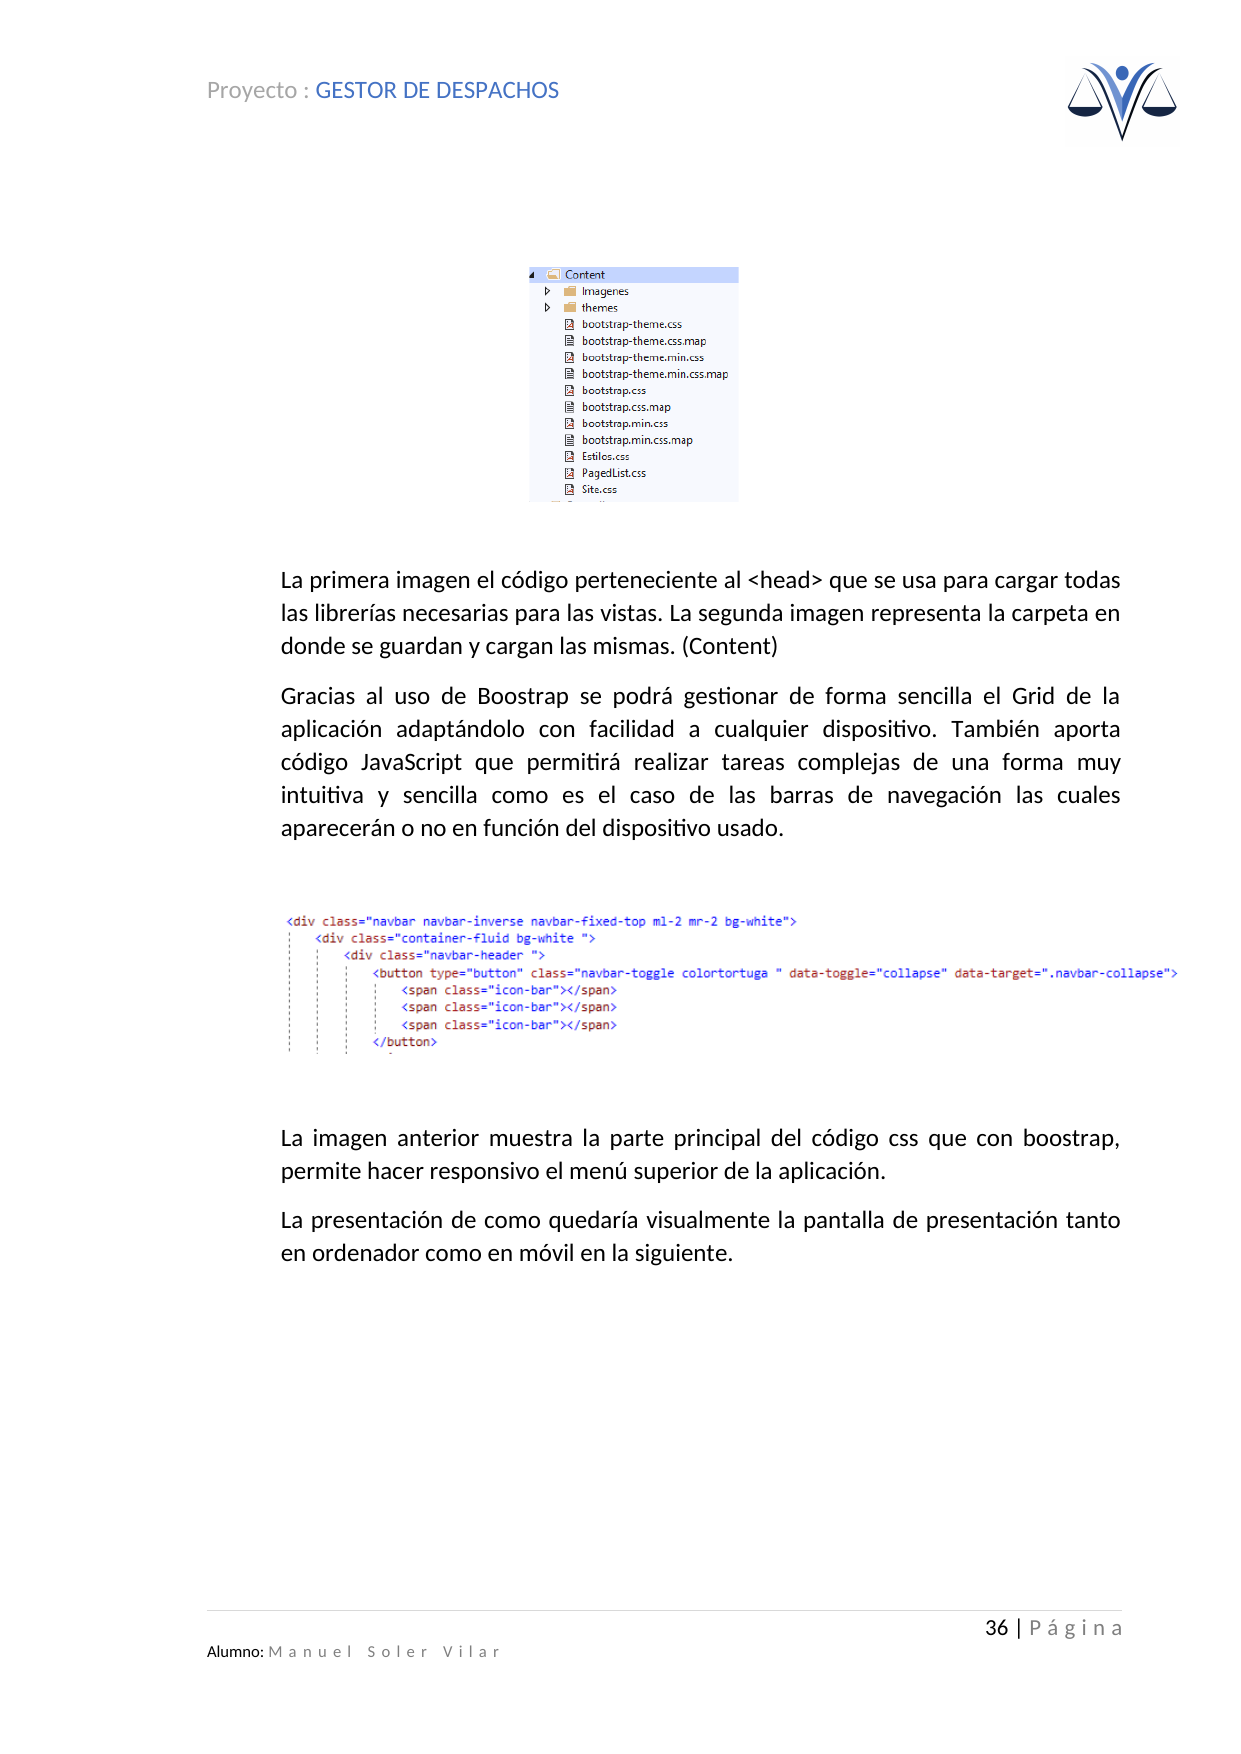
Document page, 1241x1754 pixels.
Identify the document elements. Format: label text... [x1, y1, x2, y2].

text Gracias al uso de Boostrap se podrá gestionar de forma sencilla el Grid de la aplicación adaptándolo con facilidad a cualquier dispositivo. También aporta código JavaScript que permitirá realizar tareas complejas de una forma muy intuitiva y sencilla como es el caso de las barras de navegación las cuales aparecerán o no en función del dispositivo usado. [281, 680, 1122, 842]
picture [280, 911, 1187, 1054]
text La presentación de como quedaría visualmente la pantalla de presentación tanto en ordenador como en móvil en la siguiente. [281, 1204, 1122, 1268]
picture [1065, 56, 1181, 147]
text La primera imagen el código perteneciente al <head> que se usa para cargar todas las librerías necesarias para las vistas. La segunda imagen representa la carpeta en donde se guardan y cargan las mismas. (Content) [281, 565, 1122, 661]
text La imagen anterior muestra la parte principal del código css que con boostrap, permite hacer responsivo el menú superior de la aplicación. [281, 1122, 1122, 1185]
picture [529, 267, 739, 502]
